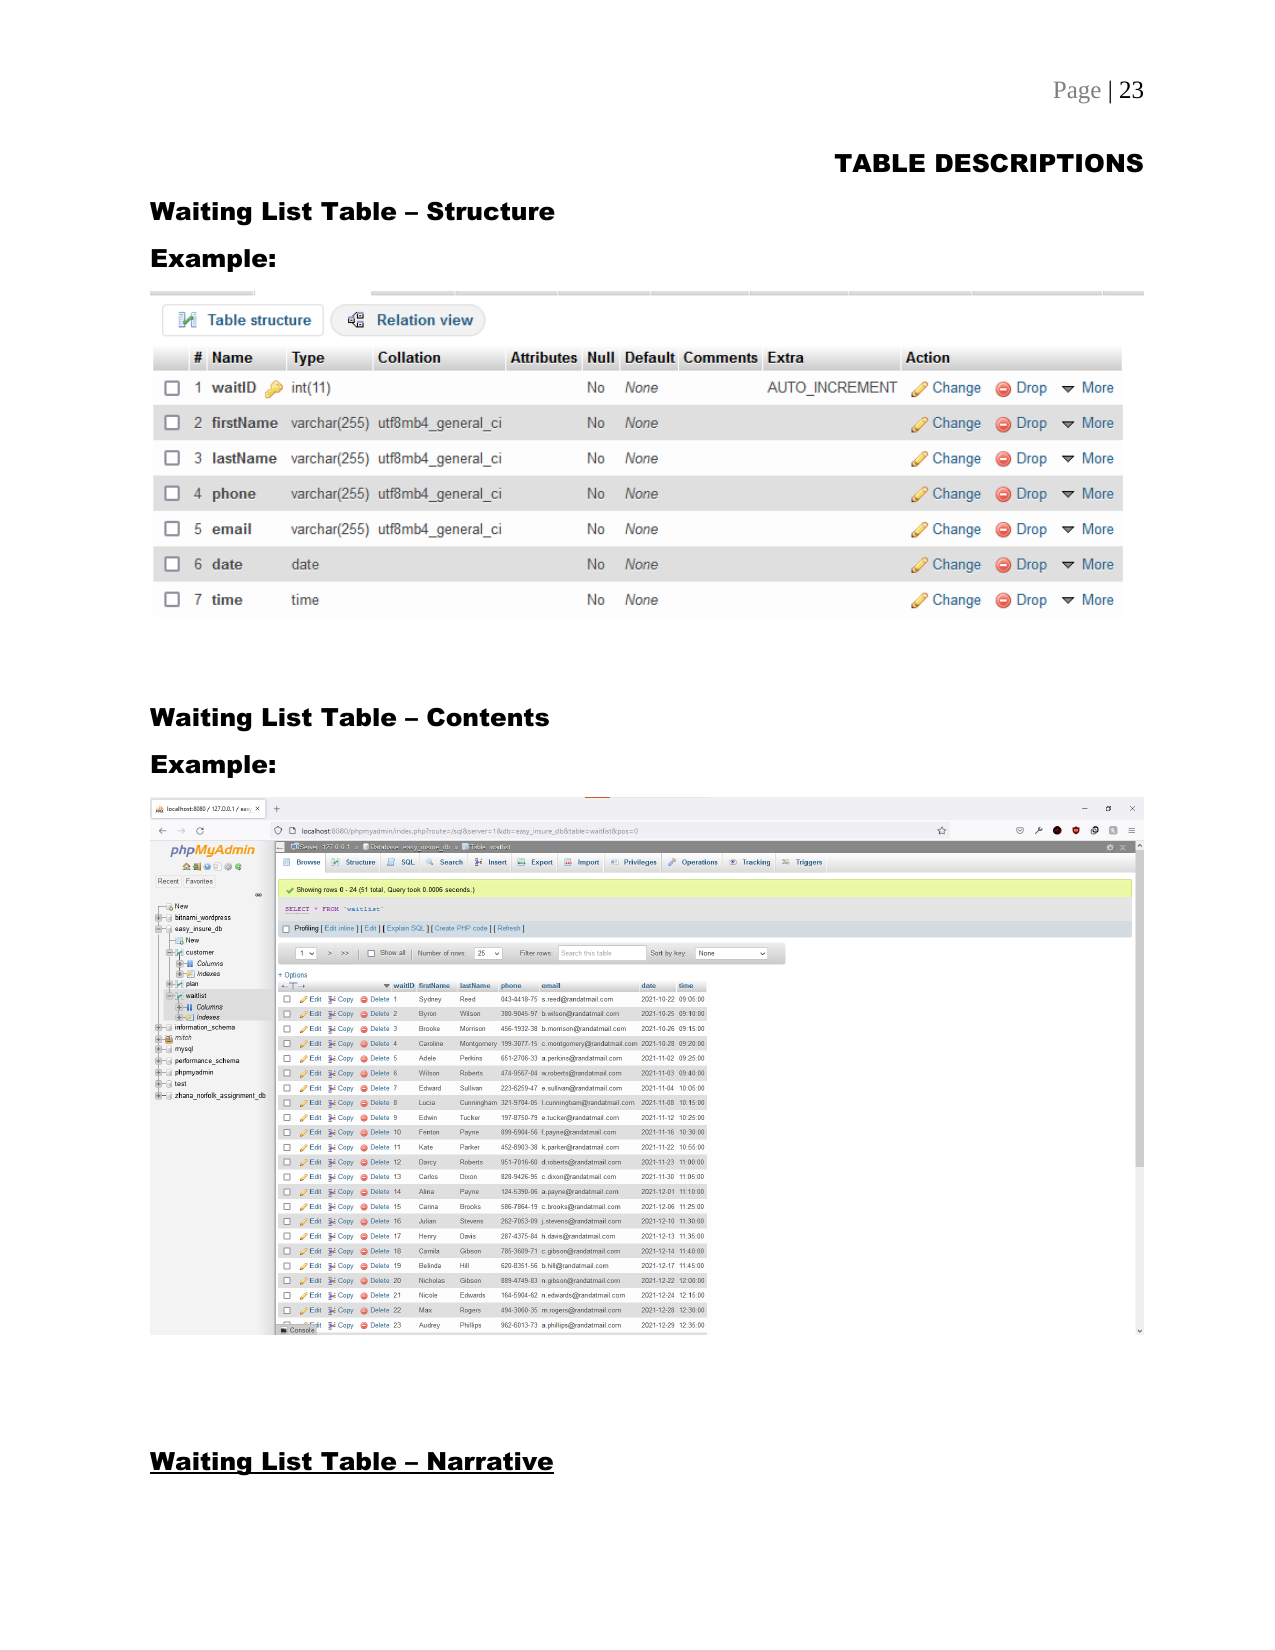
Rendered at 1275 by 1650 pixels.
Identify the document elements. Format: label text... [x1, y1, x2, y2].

text Waiting List Table – Contents [150, 703, 1144, 731]
text Example: [150, 244, 1144, 272]
text Waiting List Table – Narrative [150, 1448, 1144, 1476]
picture [150, 291, 1144, 637]
text TABLE DESCRIPTIONS [150, 150, 1144, 178]
text Waiting List Table – Structure [150, 197, 1144, 225]
text Example: [150, 750, 1144, 778]
picture [150, 797, 1144, 1335]
